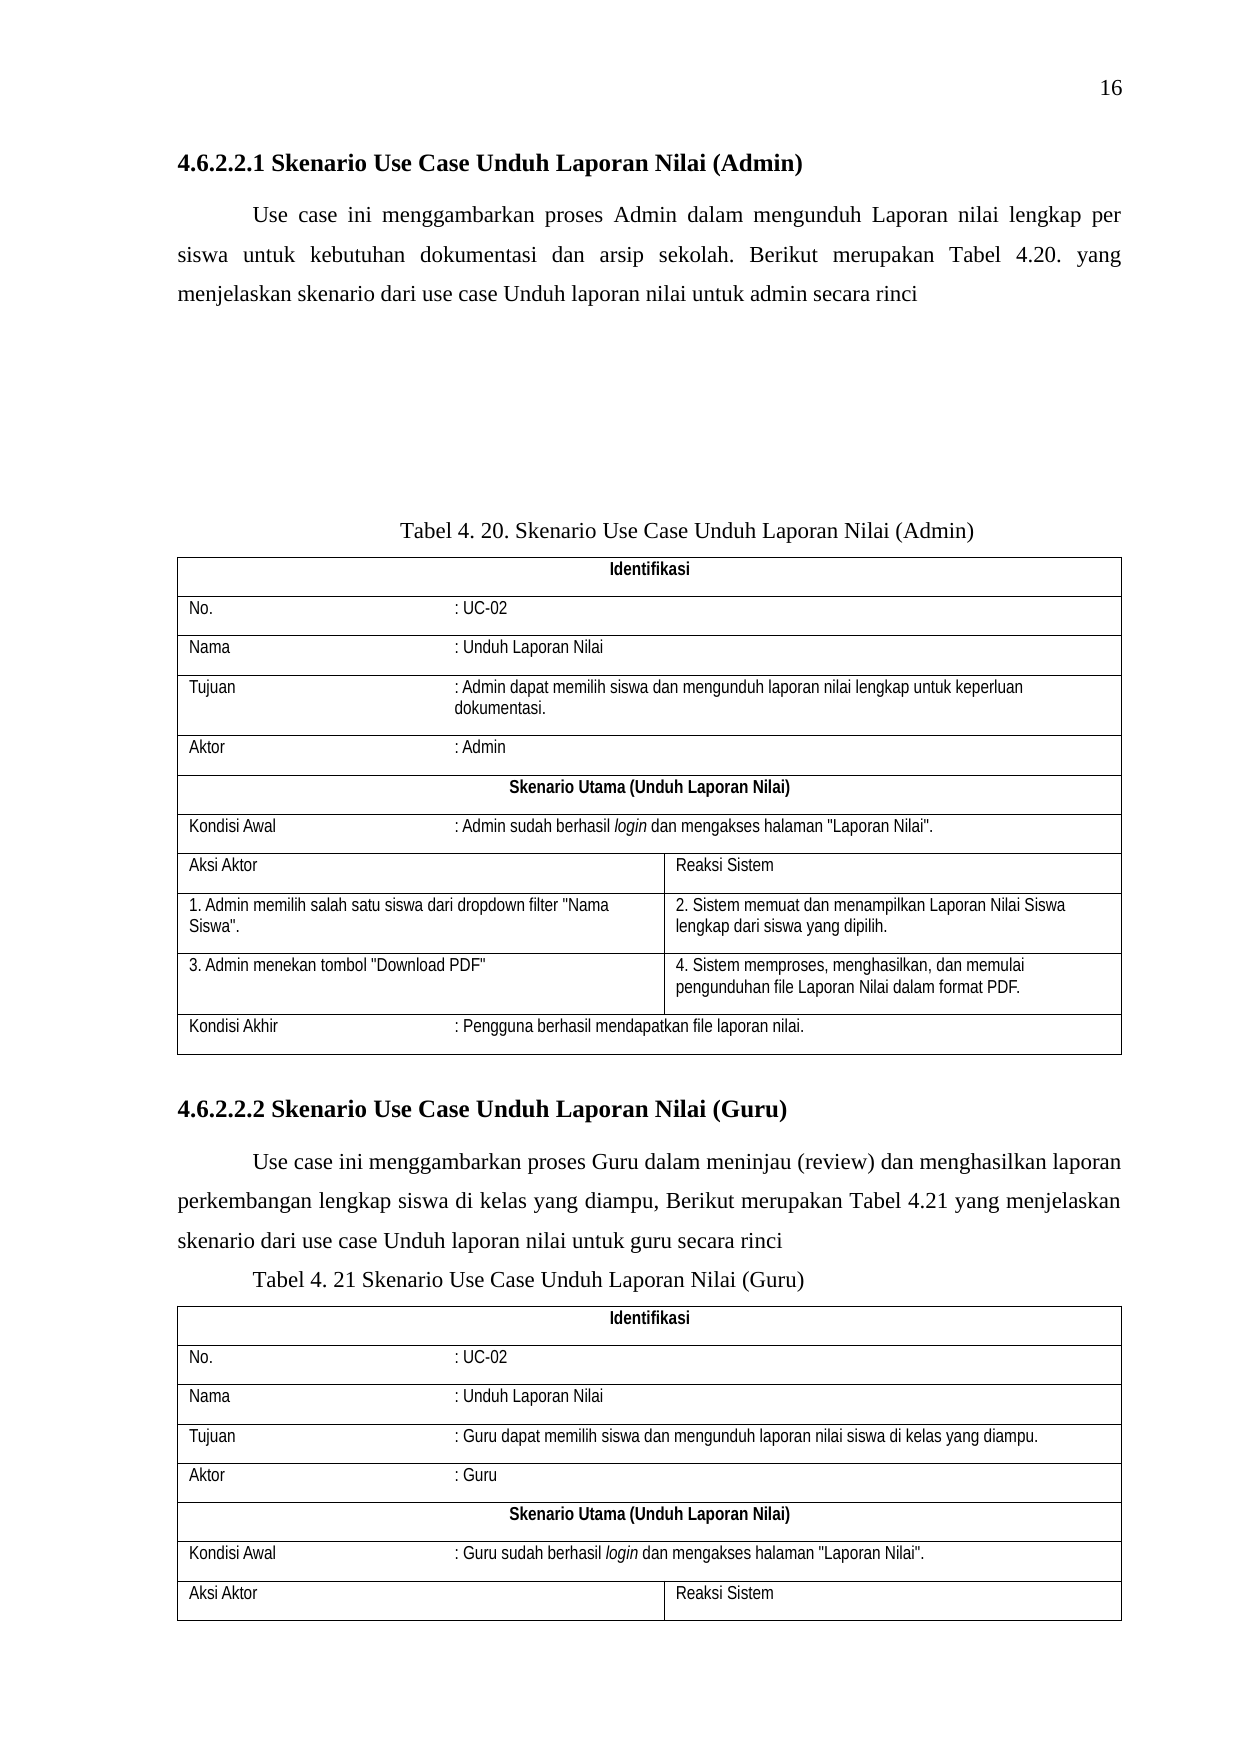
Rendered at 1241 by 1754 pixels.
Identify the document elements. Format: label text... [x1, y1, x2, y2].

table_cell Skenario Utama (Unduh Laporan Nilai) [178, 776, 1121, 814]
table_cell Nama [178, 1385, 443, 1423]
table_cell : UC-02 [443, 1346, 1121, 1384]
table_cell Nama [178, 636, 443, 674]
table_cell : Admin dapat memilih siswa dan mengunduh laporan nilai lengkap untuk keperluan dokumentasi. [443, 676, 1121, 735]
table_header Identifikasi [178, 1307, 1121, 1345]
table_cell Aktor [178, 1464, 443, 1502]
table_cell Kondisi Awal [178, 1542, 443, 1581]
table_cell : UC-02 [443, 597, 1121, 635]
table_cell Kondisi Akhir [178, 1015, 443, 1053]
table_cell 4. Sistem memproses, menghasilkan, dan memulai pengunduhan file Laporan Nilai dalam format PDF. [665, 954, 1121, 1014]
table_cell Aktor [178, 736, 443, 775]
table_cell No. [178, 1346, 443, 1384]
table_cell : Unduh Laporan Nilai [443, 1385, 1121, 1423]
text Tabel 4. 20. Skenario Use Case Unduh Laporan Nilai (Admin) [177, 517, 1122, 544]
table_cell Reaksi Sistem [665, 854, 1121, 892]
table_cell Tujuan [178, 676, 443, 735]
table_header Identifikasi [178, 558, 1121, 596]
text Use case ini menggambarkan proses Admin dalam mengunduh Laporan nilai lengkap per siswa untuk kebutuhan dokumentasi dan arsip sekolah. Berikut merupakan Tabel 4.20. yang menjelaskan skenario dari use case Unduh laporan nilai untuk admin secara rinci [177, 201, 1122, 307]
table_cell : Unduh Laporan Nilai [443, 636, 1121, 674]
table_cell : Pengguna berhasil mendapatkan file laporan nilai. [443, 1015, 1121, 1053]
subtitle Skenario Use Case Unduh Laporan Nilai (Guru) [177, 1094, 1122, 1123]
table_cell Reaksi Sistem [665, 1582, 1121, 1620]
table_cell : Guru [443, 1464, 1121, 1502]
table_cell Aksi Aktor [178, 854, 664, 892]
table_cell No. [178, 597, 443, 635]
table_cell Kondisi Awal [178, 815, 443, 853]
subtitle Skenario Use Case Unduh Laporan Nilai (Admin) [177, 148, 1122, 176]
table_cell 3. Admin menekan tombol "Download PDF" [178, 954, 664, 1014]
text Tabel 4. 21 Skenario Use Case Unduh Laporan Nilai (Guru) [177, 1266, 1122, 1292]
table_cell Skenario Utama (Unduh Laporan Nilai) [178, 1503, 1121, 1541]
table_cell 1. Admin memilih salah satu siswa dari dropdown filter "Nama Siswa". [178, 894, 664, 953]
table_cell : Admin sudah berhasil login dan mengakses halaman "Laporan Nilai". [443, 815, 1121, 853]
table_cell Aksi Aktor [178, 1582, 664, 1620]
table_cell Tujuan [178, 1425, 443, 1463]
table_cell : Guru dapat memilih siswa dan mengunduh laporan nilai siswa di kelas yang diampu. [443, 1425, 1121, 1463]
table_cell : Guru sudah berhasil login dan mengakses halaman "Laporan Nilai". [443, 1542, 1121, 1581]
table_cell : Admin [443, 736, 1121, 775]
table_cell 2. Sistem memuat dan menampilkan Laporan Nilai Siswa lengkap dari siswa yang dipilih. [665, 894, 1121, 953]
text Use case ini menggambarkan proses Guru dalam meninjau (review) dan menghasilkan laporan perkembangan lengkap siswa di kelas yang diampu, Berikut merupakan Tabel 4.21 yang menjelaskan skenario dari use case Unduh laporan nilai untuk guru secara rinci [177, 1148, 1122, 1253]
